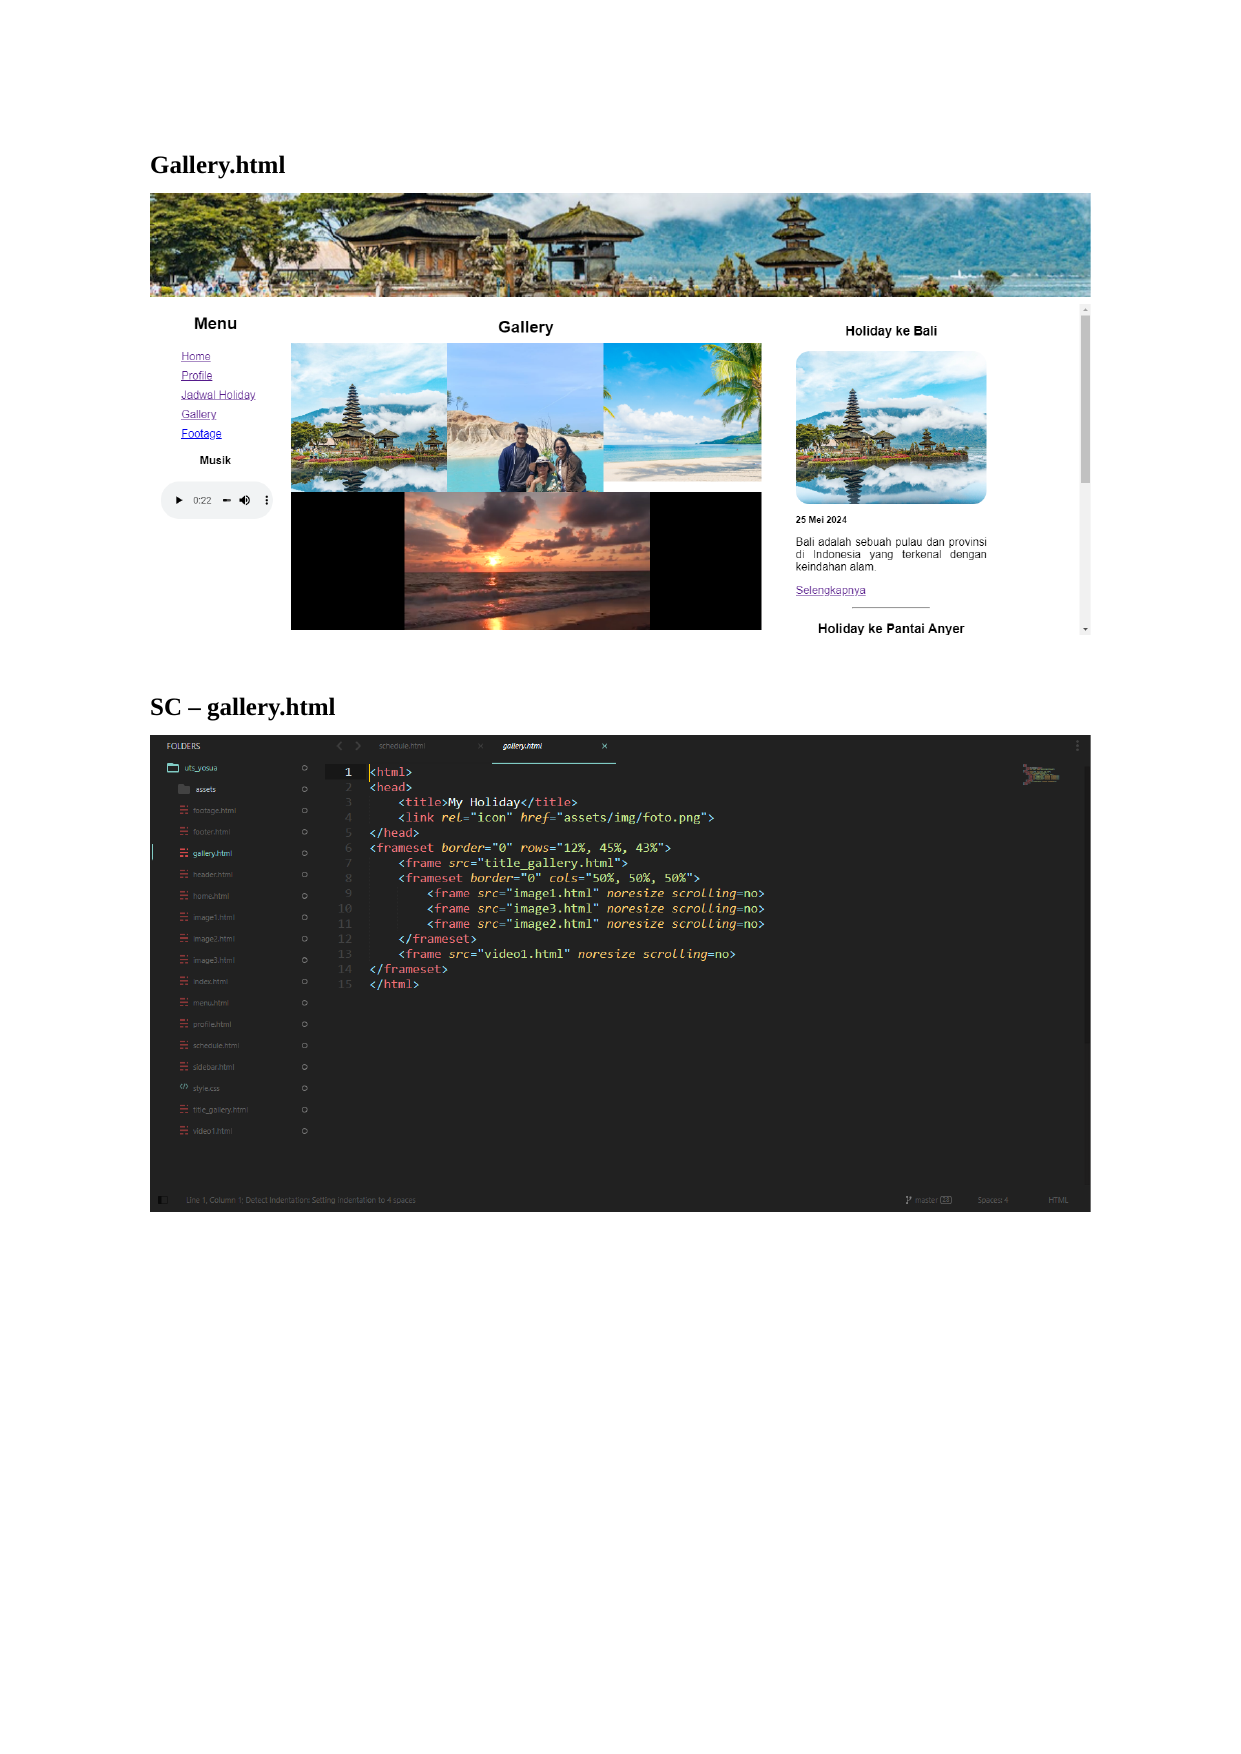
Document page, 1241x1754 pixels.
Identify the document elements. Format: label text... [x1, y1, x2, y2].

picture [150, 193, 1091, 635]
picture [150, 735, 1091, 1212]
text SC – gallery.html [150, 692, 1090, 721]
text Gallery.html [150, 150, 1090, 179]
